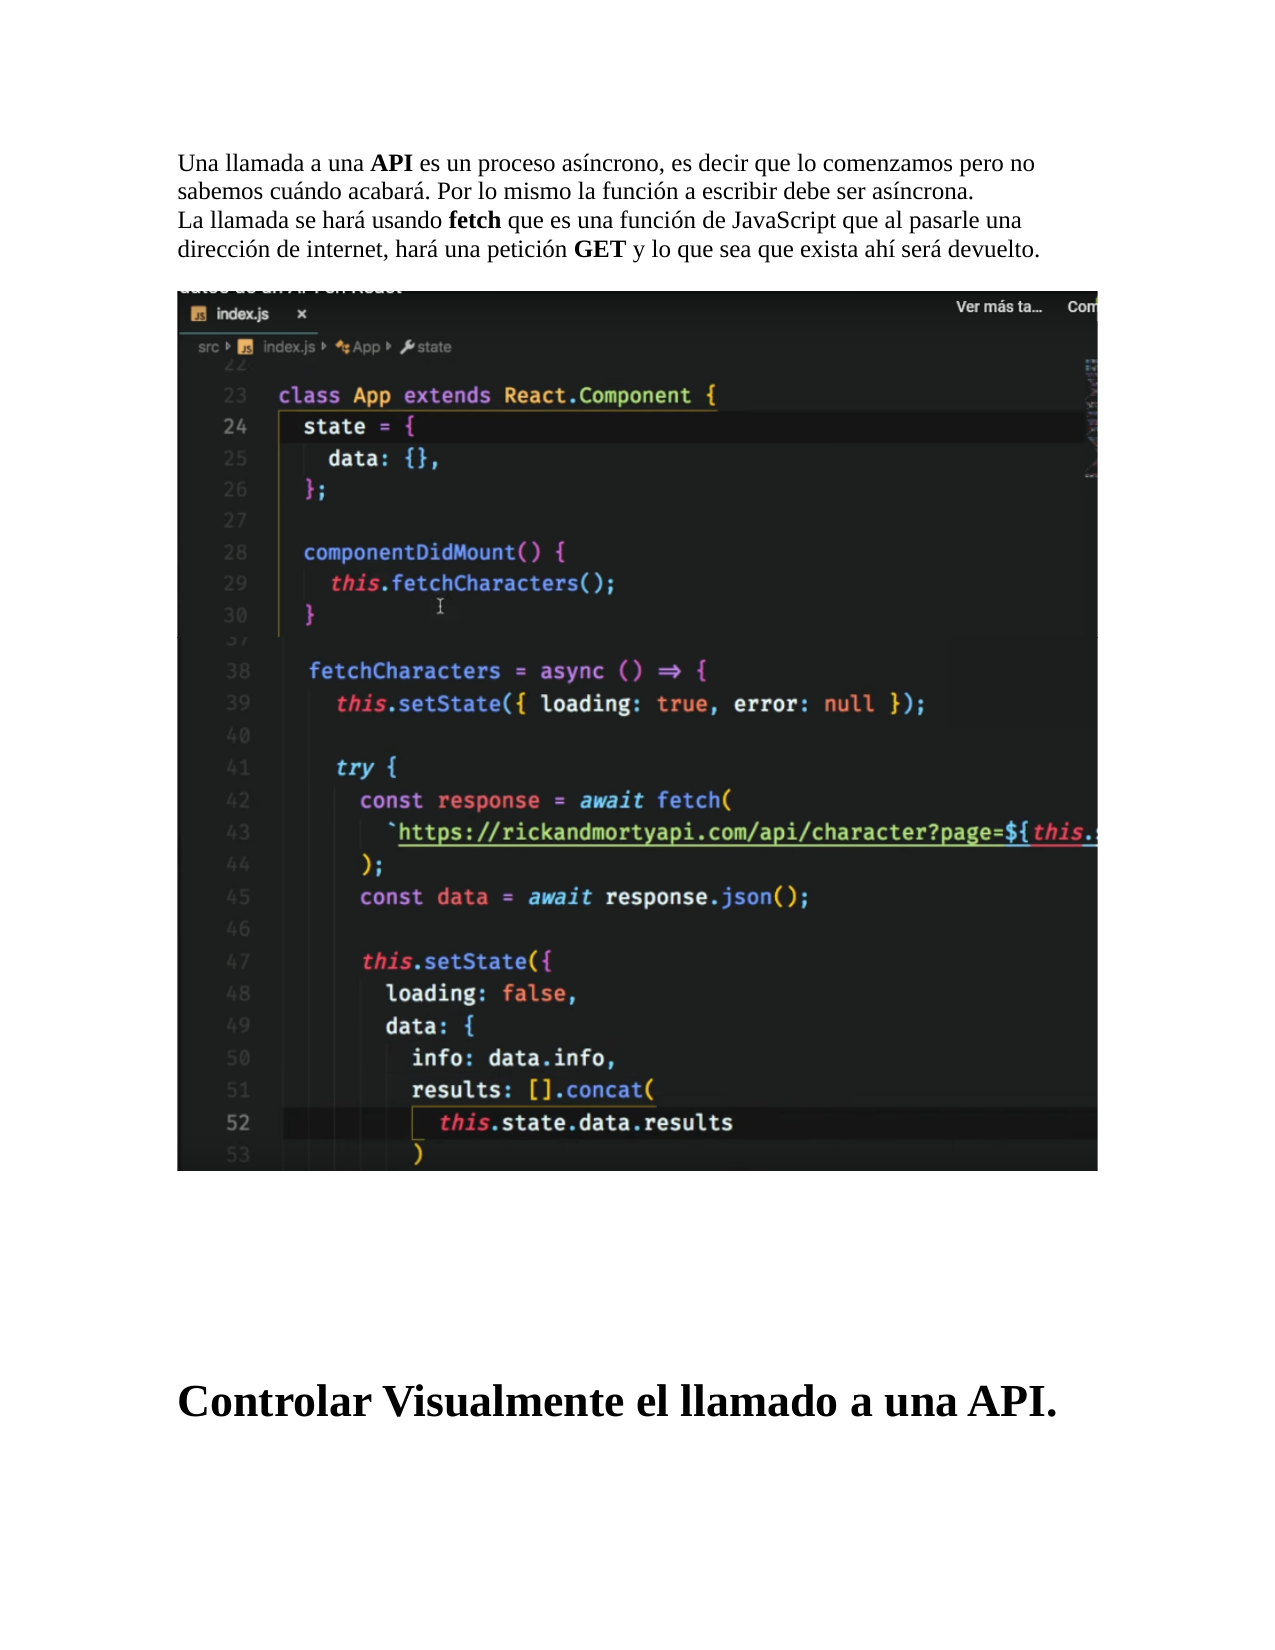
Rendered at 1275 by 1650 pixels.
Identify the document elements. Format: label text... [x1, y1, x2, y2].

subtitle Controlar Visualmente el llamado a una API. [177, 1374, 1098, 1427]
picture [177, 291, 1098, 1171]
text Una llamada a una API es un proceso asíncrono, es decir que lo comenzamos pero no sabemos cuándo acabará. Por lo mismo la función a escribir debe ser asíncrona. La llamada se hará usando fetch que es una función de JavaScript que al pasarle una dirección de internet, hará una petición GET y lo que sea que exista ahí será devuelto. [177, 148, 1098, 263]
